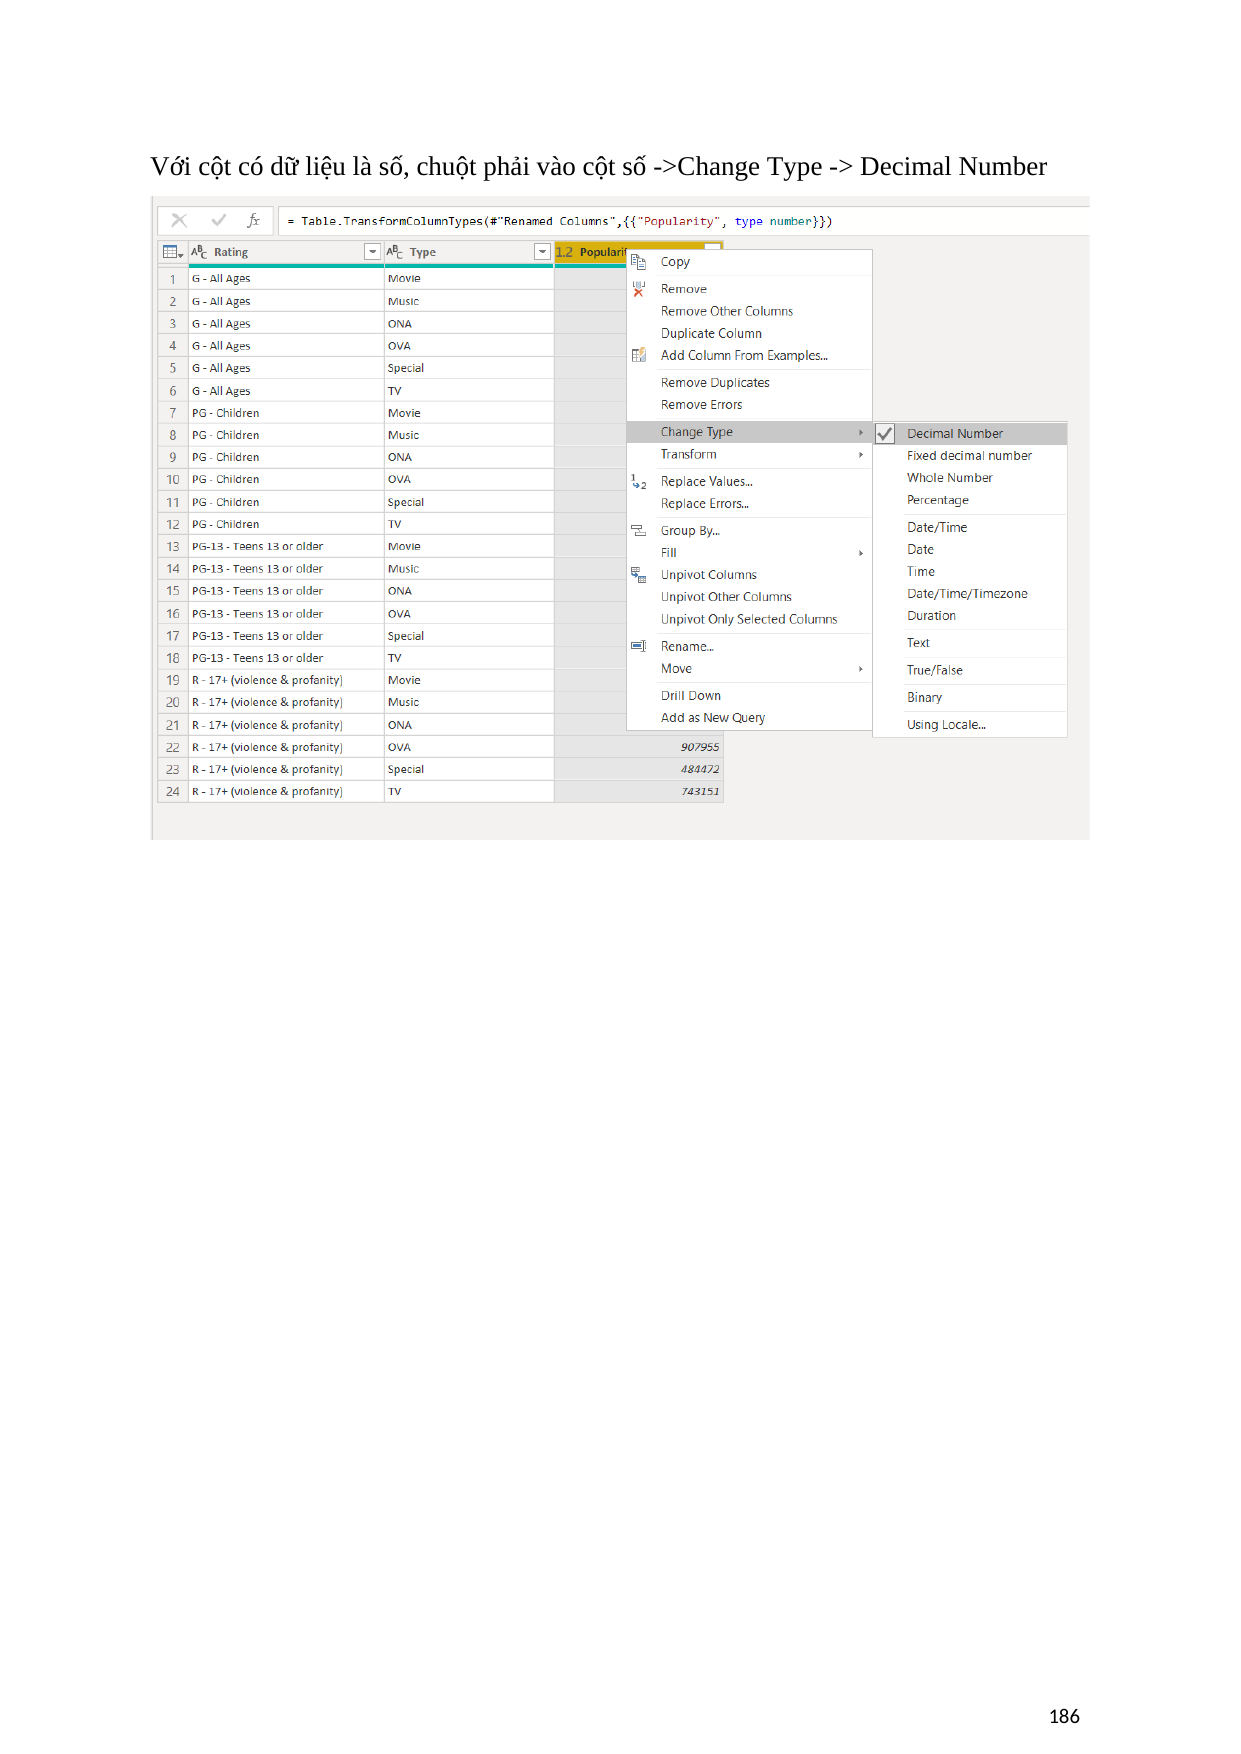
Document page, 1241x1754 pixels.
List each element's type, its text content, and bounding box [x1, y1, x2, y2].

text Với cột có dữ liệu là số, chuột phải vào cột số ->Change Type -> Decimal Number [150, 150, 1090, 181]
picture [150, 196, 1090, 840]
